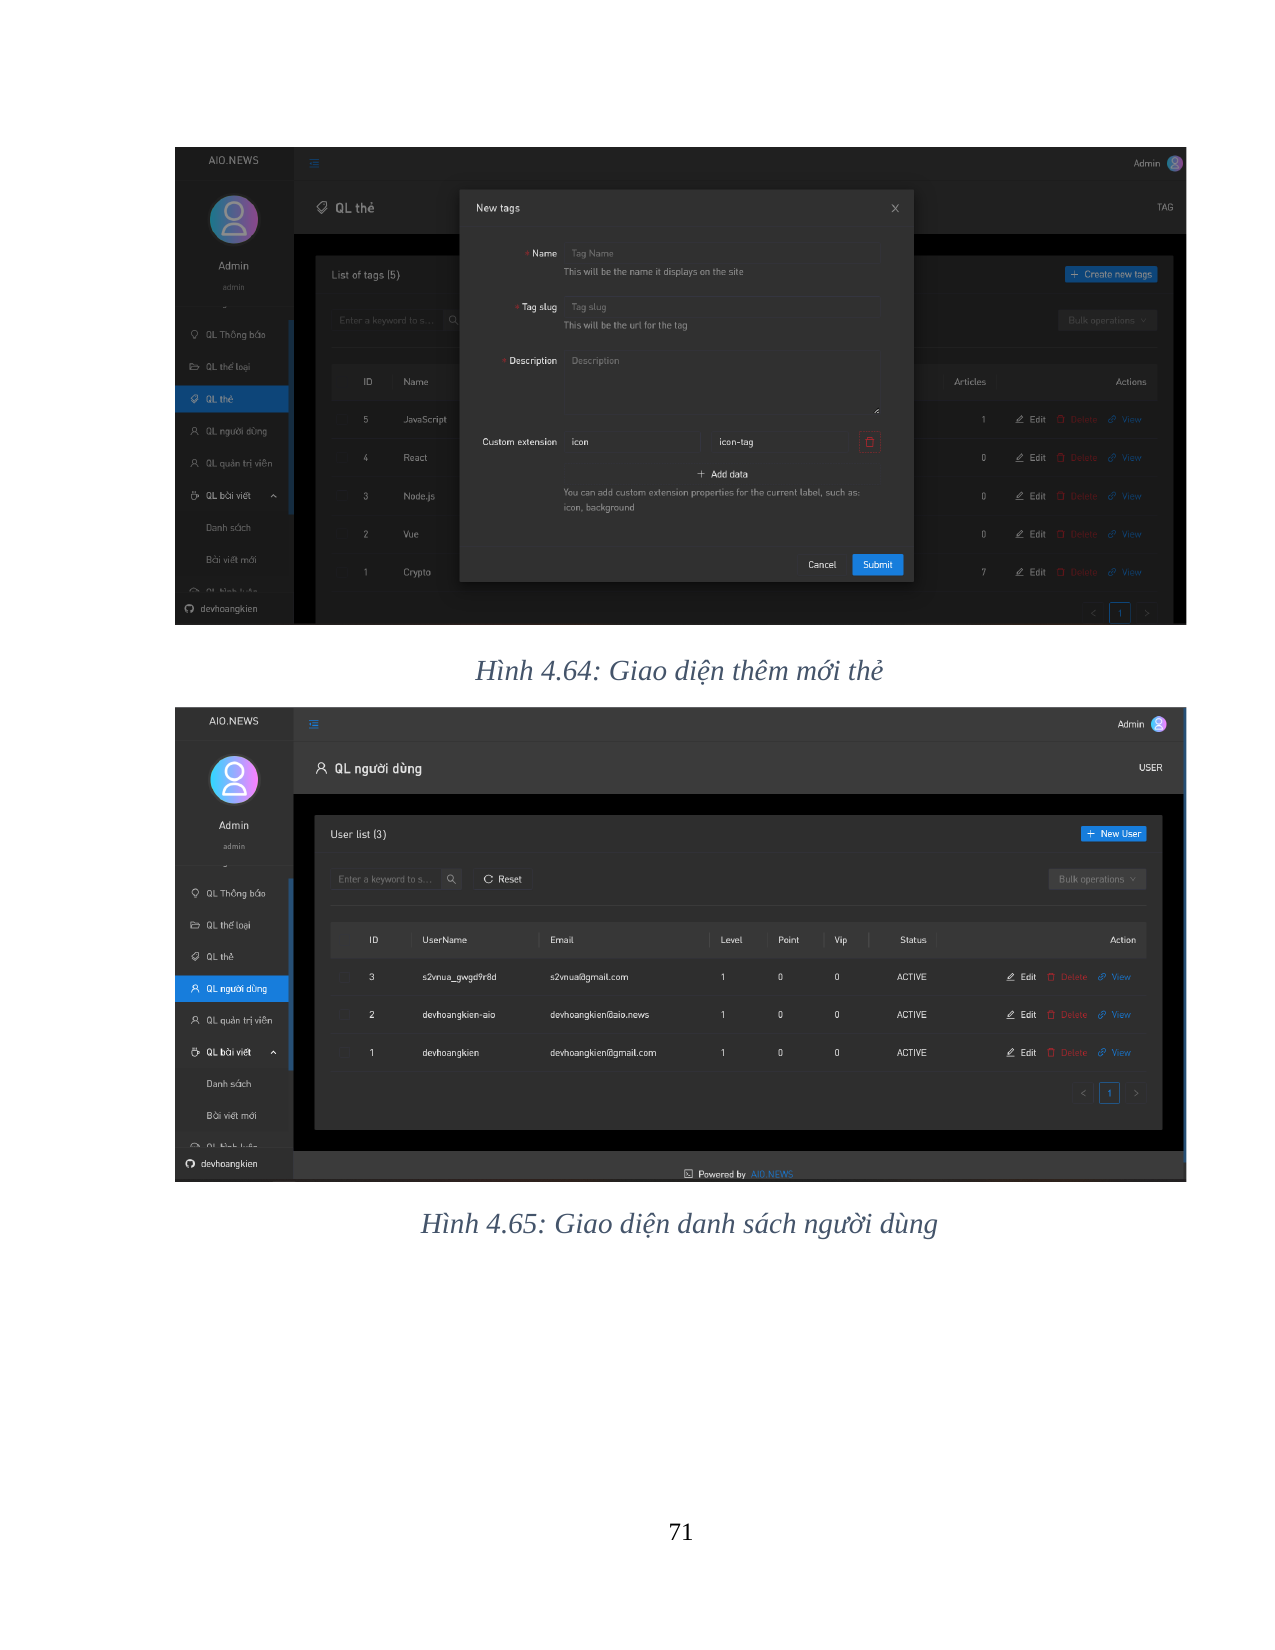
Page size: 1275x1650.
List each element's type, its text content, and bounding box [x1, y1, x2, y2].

picture [175, 707, 1187, 1182]
text Hình 4.64: Giao diện thêm mới thẻ [175, 653, 1186, 687]
picture [175, 147, 1187, 625]
text Hình 4.65: Giao diện danh sách người dùng [175, 1207, 1186, 1240]
